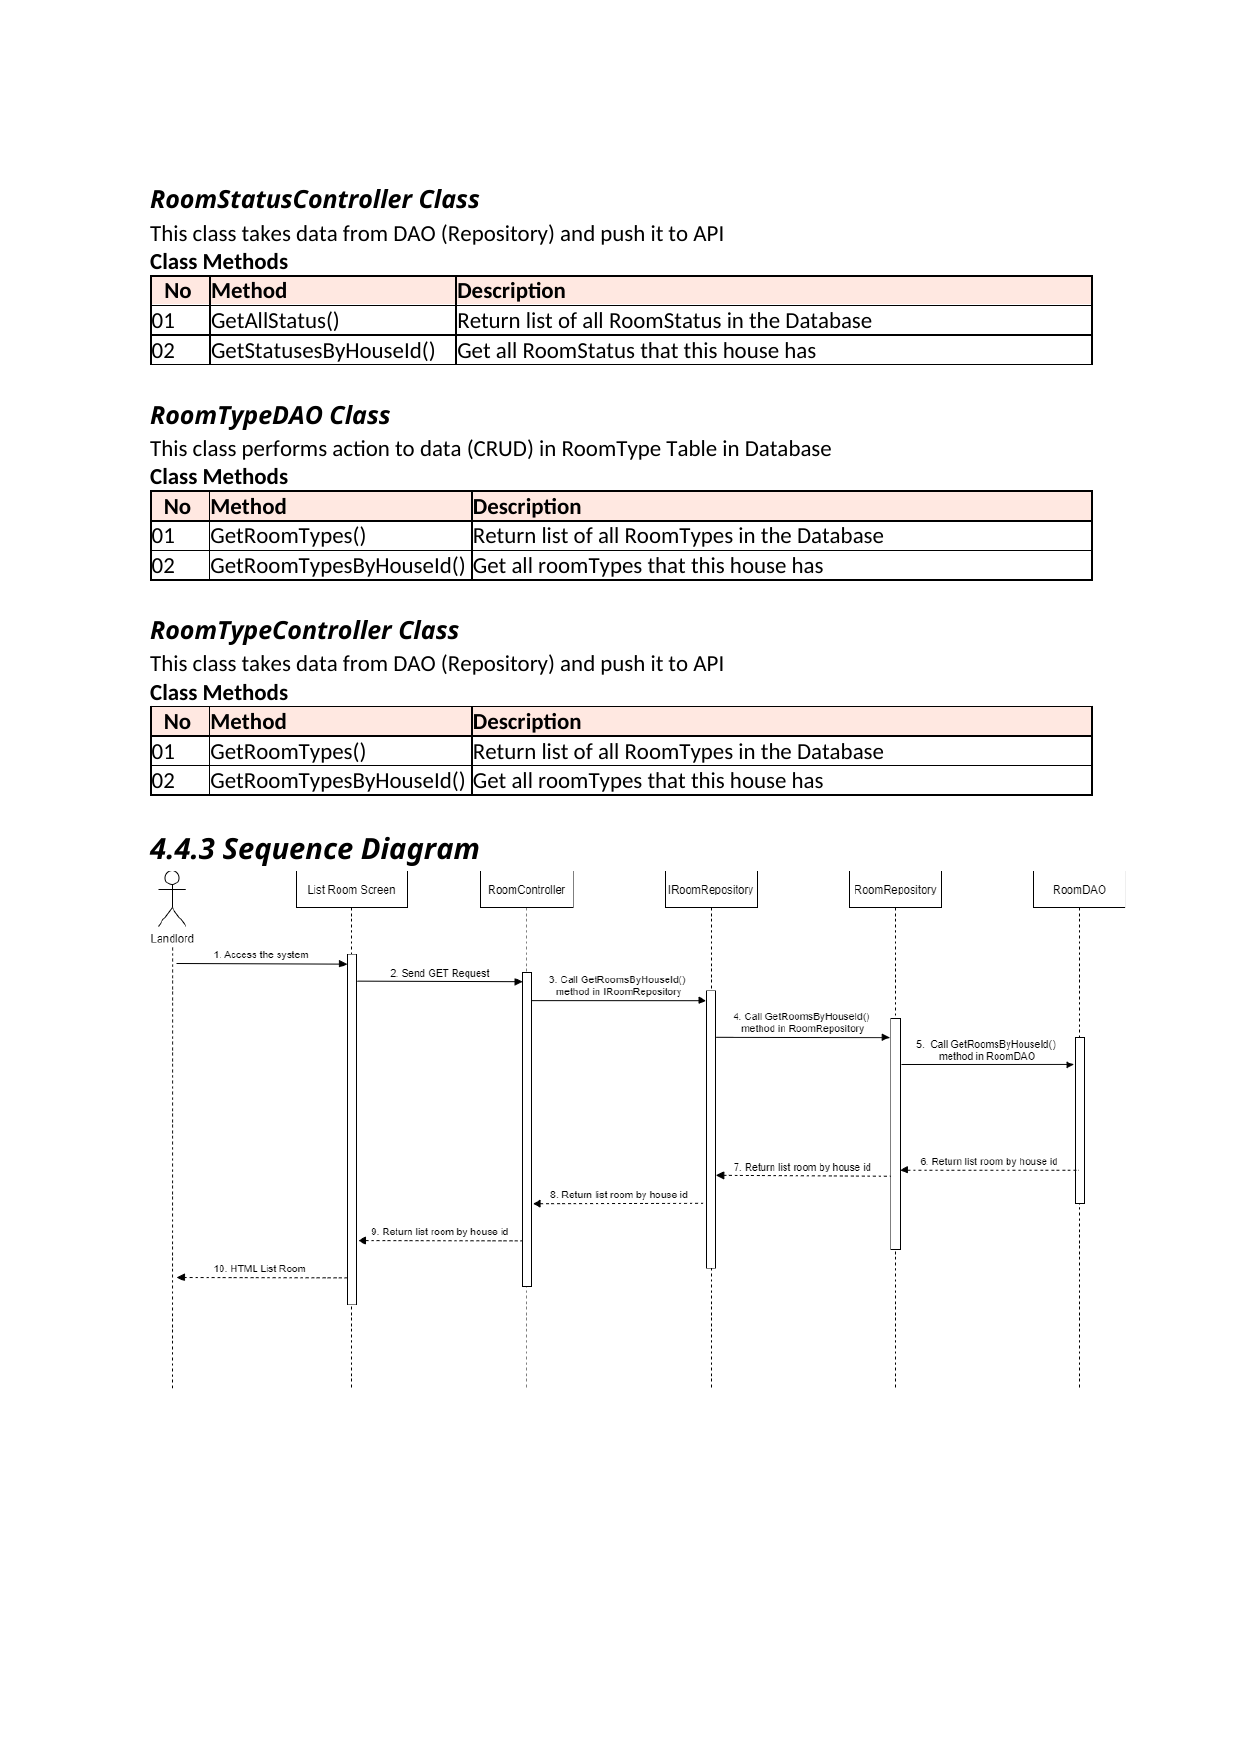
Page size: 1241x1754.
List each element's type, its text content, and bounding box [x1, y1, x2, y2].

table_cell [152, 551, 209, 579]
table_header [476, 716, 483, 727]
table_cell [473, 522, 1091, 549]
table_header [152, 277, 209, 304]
text This class takes data from DAO (Repository) and push it to API [150, 219, 1093, 247]
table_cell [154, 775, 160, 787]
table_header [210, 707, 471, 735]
subtitle RoomTypeController Class [150, 613, 1093, 647]
subtitle RoomTypeDAO Class [150, 397, 1093, 432]
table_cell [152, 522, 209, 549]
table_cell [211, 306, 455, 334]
text Class Methods [150, 247, 1093, 275]
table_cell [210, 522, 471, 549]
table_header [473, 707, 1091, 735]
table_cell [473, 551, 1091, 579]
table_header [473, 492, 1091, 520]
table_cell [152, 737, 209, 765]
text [150, 434, 1093, 462]
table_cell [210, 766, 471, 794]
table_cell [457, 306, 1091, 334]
subtitle RoomStatusController Class [150, 182, 1093, 216]
picture [150, 871, 1125, 1389]
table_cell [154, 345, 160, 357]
text This class takes data from DAO (Repository) and push it to API [150, 649, 1093, 678]
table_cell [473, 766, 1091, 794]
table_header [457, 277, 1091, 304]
subtitle 4.4.3 Sequence Diagram [150, 828, 1093, 868]
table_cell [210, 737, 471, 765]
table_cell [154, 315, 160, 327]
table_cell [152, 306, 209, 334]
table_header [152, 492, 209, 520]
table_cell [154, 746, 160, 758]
text Class Methods [150, 678, 1093, 706]
text Class Methods [150, 462, 1093, 490]
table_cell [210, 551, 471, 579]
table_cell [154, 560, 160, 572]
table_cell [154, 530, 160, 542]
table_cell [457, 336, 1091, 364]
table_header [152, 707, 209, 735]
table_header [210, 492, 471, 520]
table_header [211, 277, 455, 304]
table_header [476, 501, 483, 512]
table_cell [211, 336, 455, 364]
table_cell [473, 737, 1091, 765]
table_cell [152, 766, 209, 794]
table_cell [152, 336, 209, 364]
